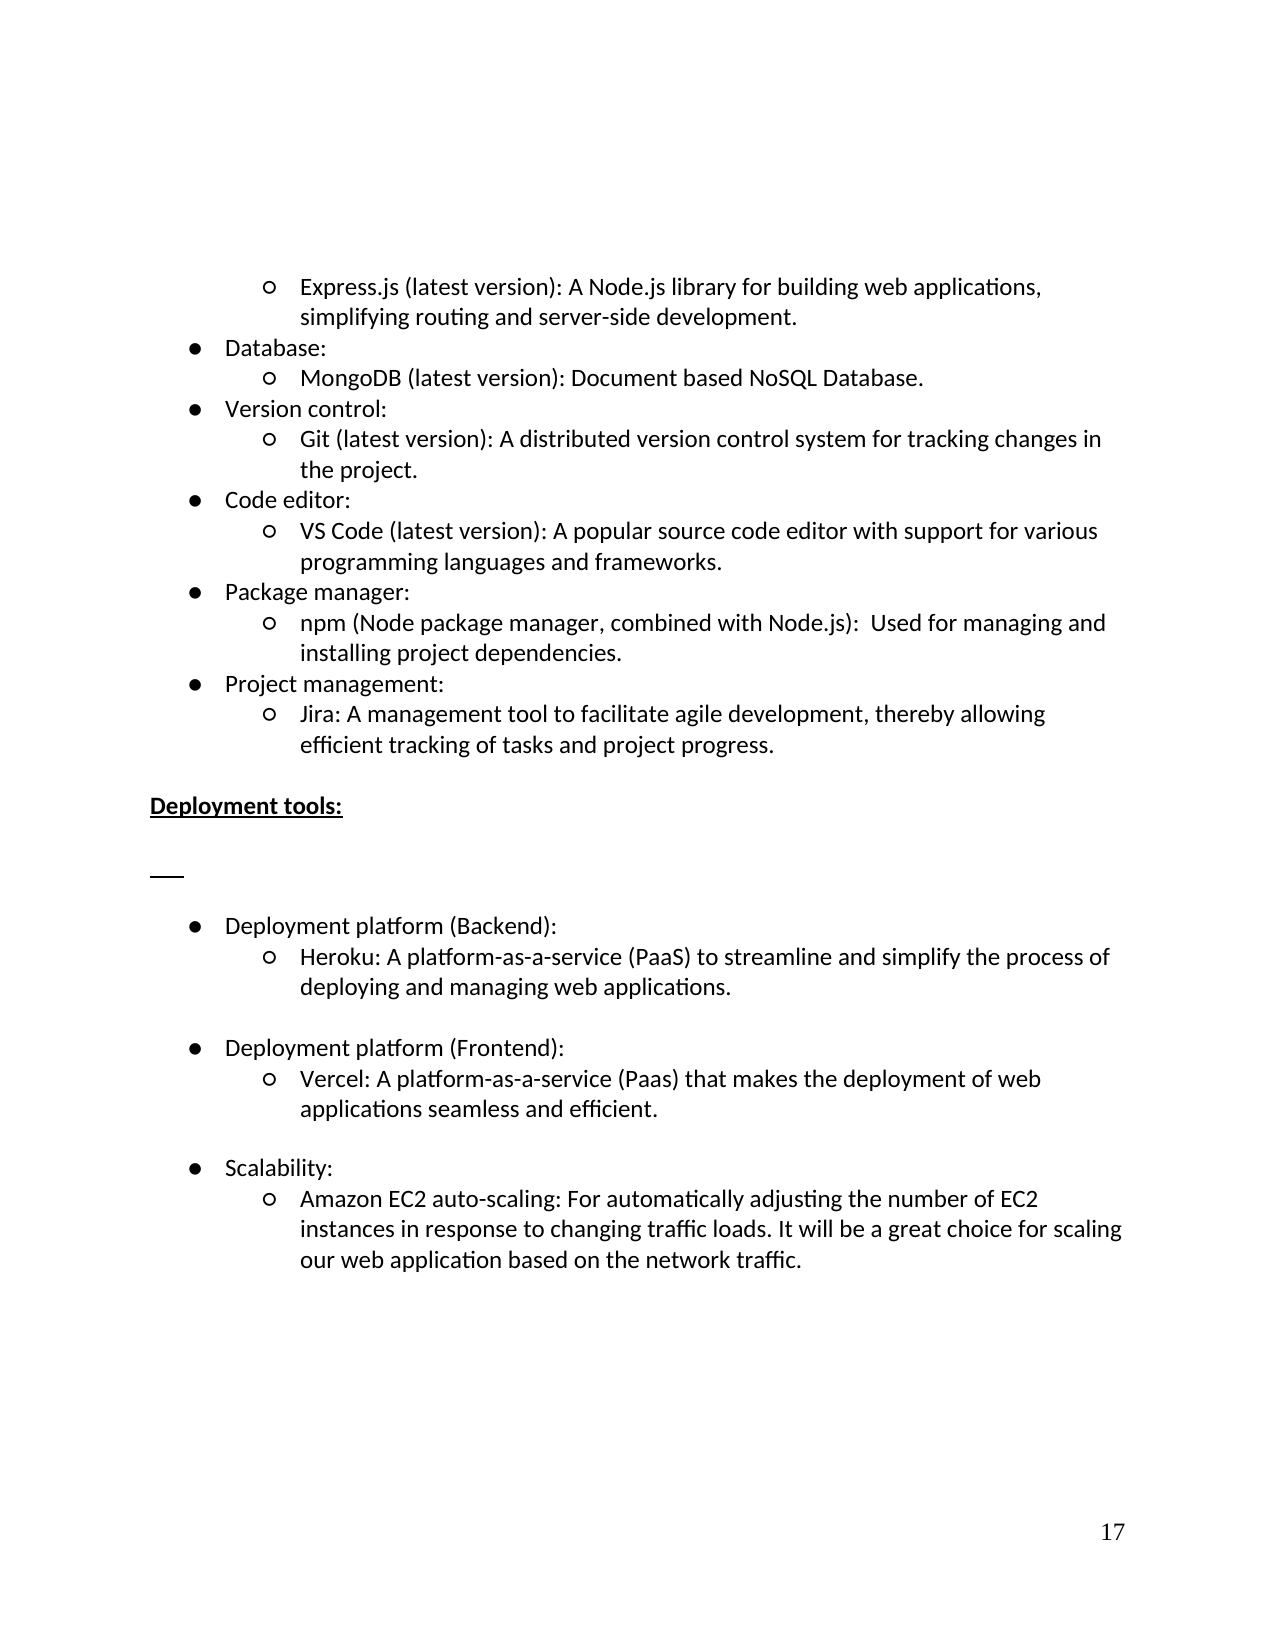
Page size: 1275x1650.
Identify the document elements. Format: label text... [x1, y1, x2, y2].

list Jira: A management tool to facilitate agile development, thereby allowing efficient tracking of tasks and project progress. [262, 698, 1125, 759]
list Package manager: [187, 576, 1125, 607]
text Deployment tools: [150, 790, 1125, 820]
list Deployment platform (Backend): [187, 910, 1125, 941]
list npm (Node package manager, combined with Node.js): Used for managing and installing project dependencies. [262, 607, 1125, 668]
list MongoDB (latest version): Document based NoSQL Database. [262, 362, 1125, 393]
list Vercel: A platform-as-a-service (Paas) that makes the deployment of web applications seamless and efficient. [262, 1063, 1125, 1124]
list Deployment platform (Frontend): [187, 1032, 1125, 1063]
list Git (latest version): A distributed version control system for tracking changes in the project. [262, 423, 1125, 484]
list Database: [187, 332, 1125, 362]
list Scalability: [187, 1152, 1125, 1183]
list Amazon EC2 auto-scaling: For automatically adjusting the number of EC2 instances in response to changing traffic loads. It will be a great choice for scaling our web application based on the network traffic. [262, 1183, 1125, 1274]
list Project management: [187, 668, 1125, 698]
list Version control: [187, 393, 1125, 423]
list VS Code (latest version): A popular source code editor with support for various programming languages and frameworks. [262, 515, 1125, 576]
list Heroku: A platform-as-a-service (PaaS) to streamline and simplify the process of deploying and managing web applications. [262, 941, 1125, 1002]
list Express.js (latest version): A Node.js library for building web applications, simplifying routing and server-side development. [262, 271, 1125, 332]
list Code editor: [187, 484, 1125, 515]
